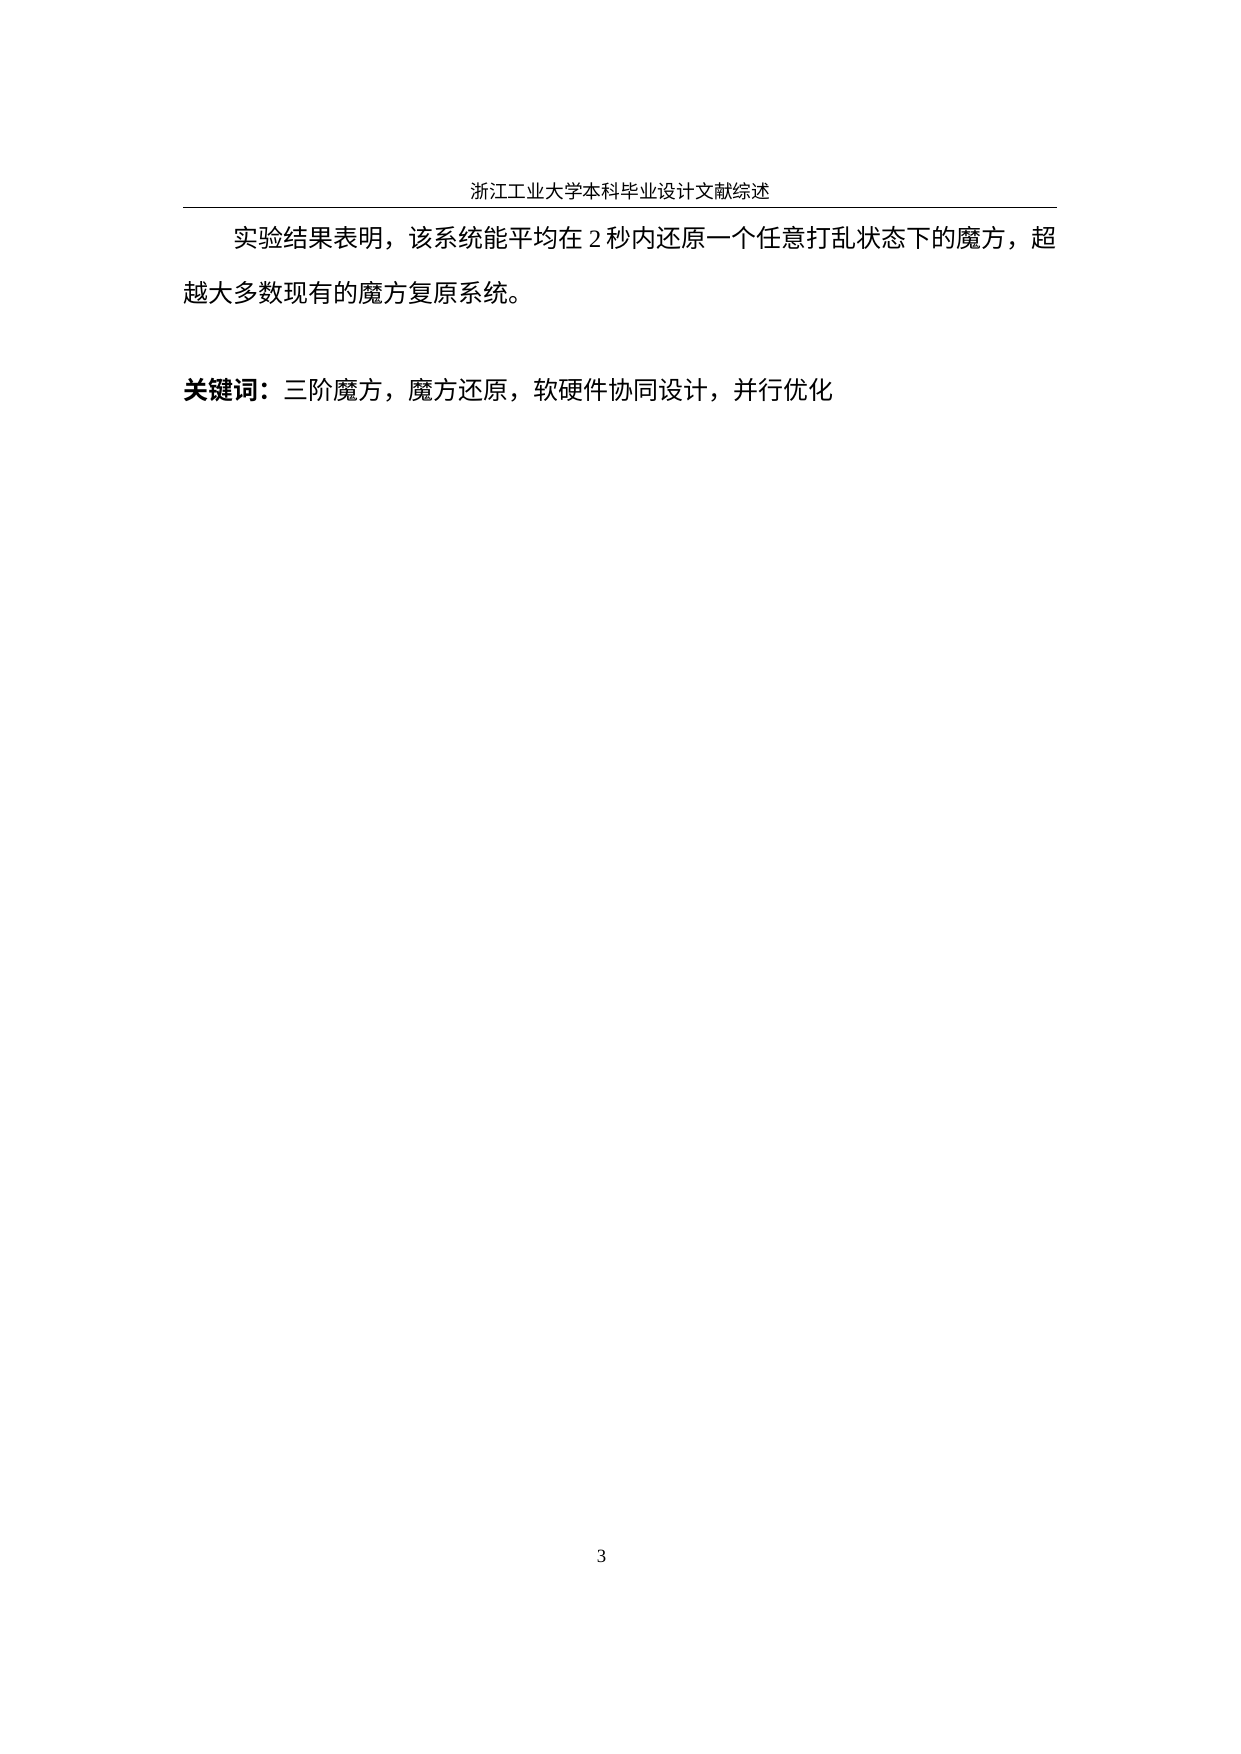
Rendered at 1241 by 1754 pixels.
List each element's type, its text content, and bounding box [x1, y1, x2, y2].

text 实验结果表明，该系统能平均在2秒内还原一个任意打乱状态下的魔方，超越大多数现有的魔方复原系统。 [183, 219, 1057, 309]
text 关键词：三阶魔方，魔方还原，软硬件协同设计，并行优化 [183, 371, 1057, 407]
